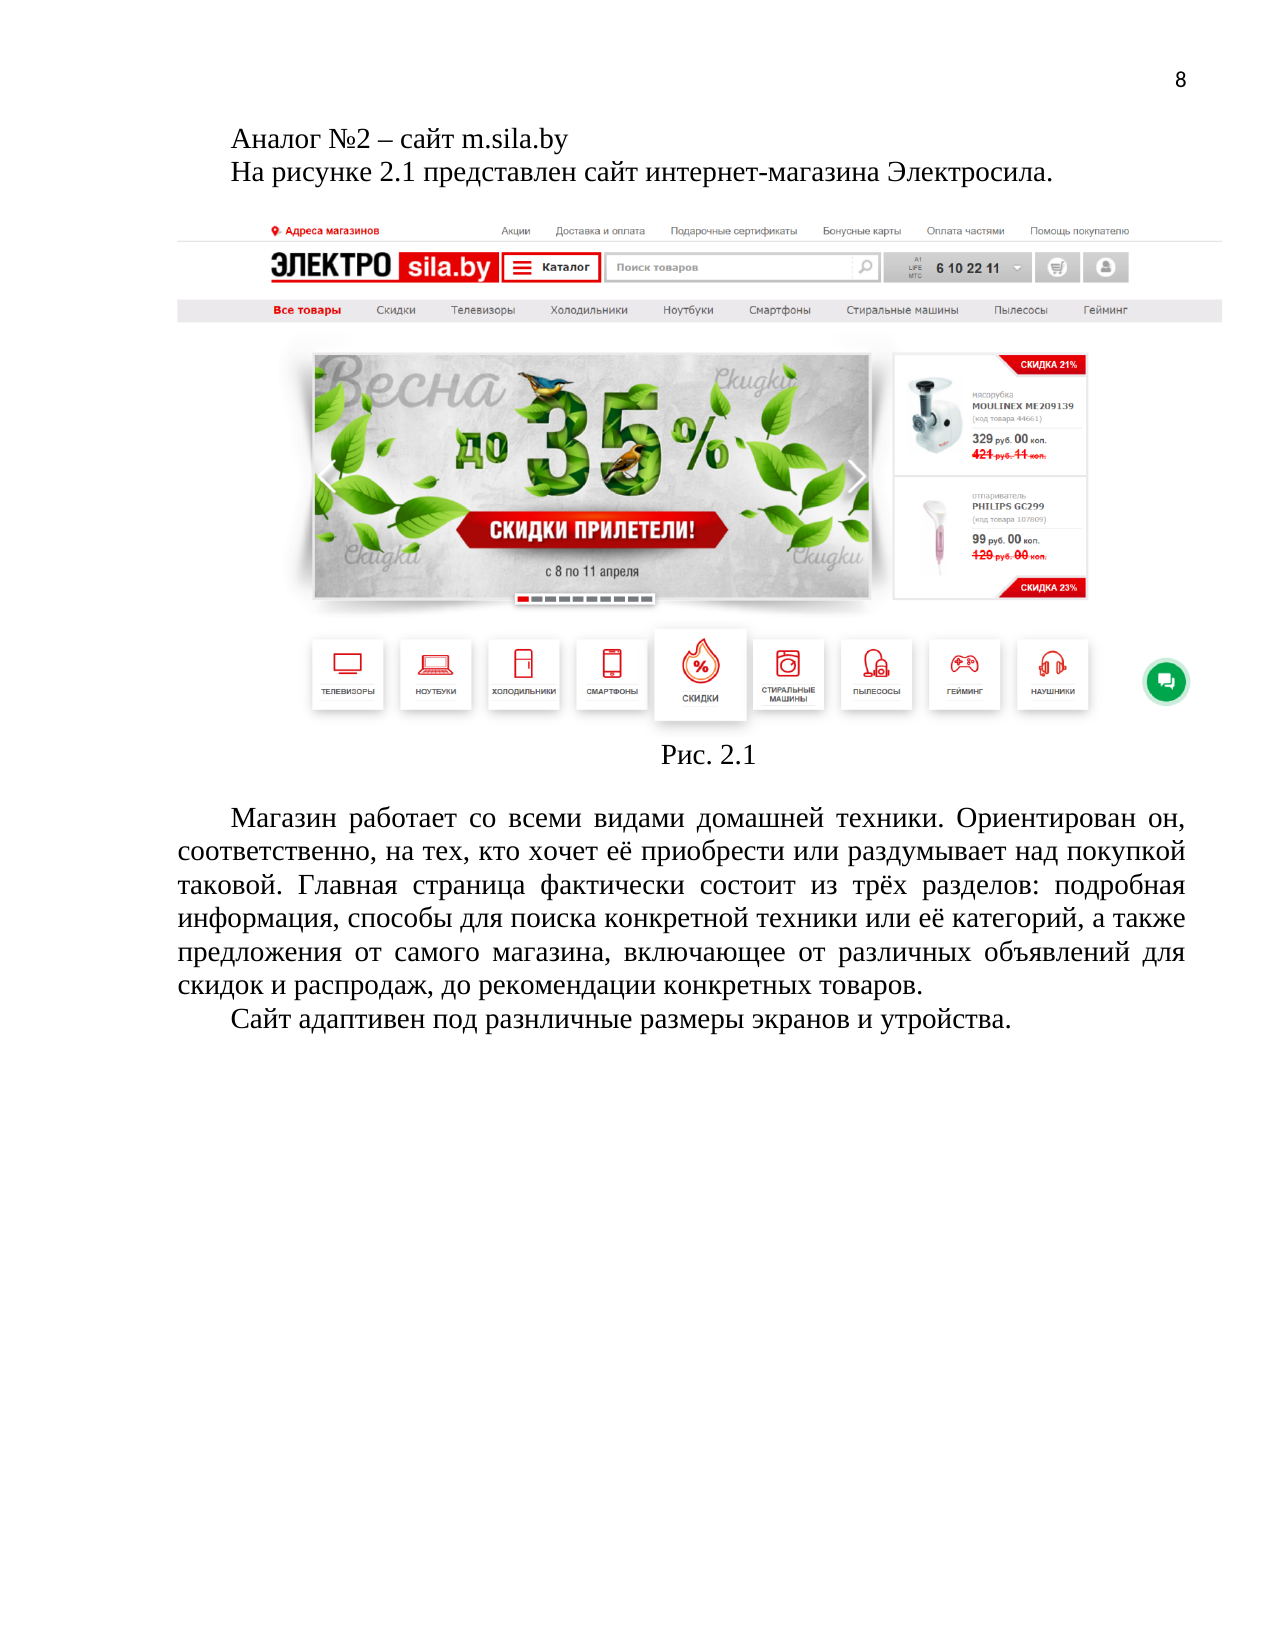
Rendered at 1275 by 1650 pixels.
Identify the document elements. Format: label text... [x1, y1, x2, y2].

text Магазин работает со всеми видами домашней техники. Ориентирован он, соответственно, на тех, кто хочет её приобрести или раздумывает над покупкой таковой. Главная страница фактически состоит из трёх разделов: подробная информация, способы для поиска конкретной техники или её категорий, а также предложения от самого магазина, включающее от различных объявлений для скидок и распродаж, до рекомендации конкретных товаров. [177, 800, 1186, 1001]
text На рисунке 2.1 представлен сайт интернет-магазина Электросила. [177, 154, 1186, 188]
text Рис. 2.1 [177, 737, 1186, 771]
picture [177, 221, 1223, 737]
text Аналог №2 – сайт m.sila.by [177, 121, 1186, 154]
text Сайт адаптивен под разнличные размеры экранов и утройства. [177, 1001, 1186, 1034]
